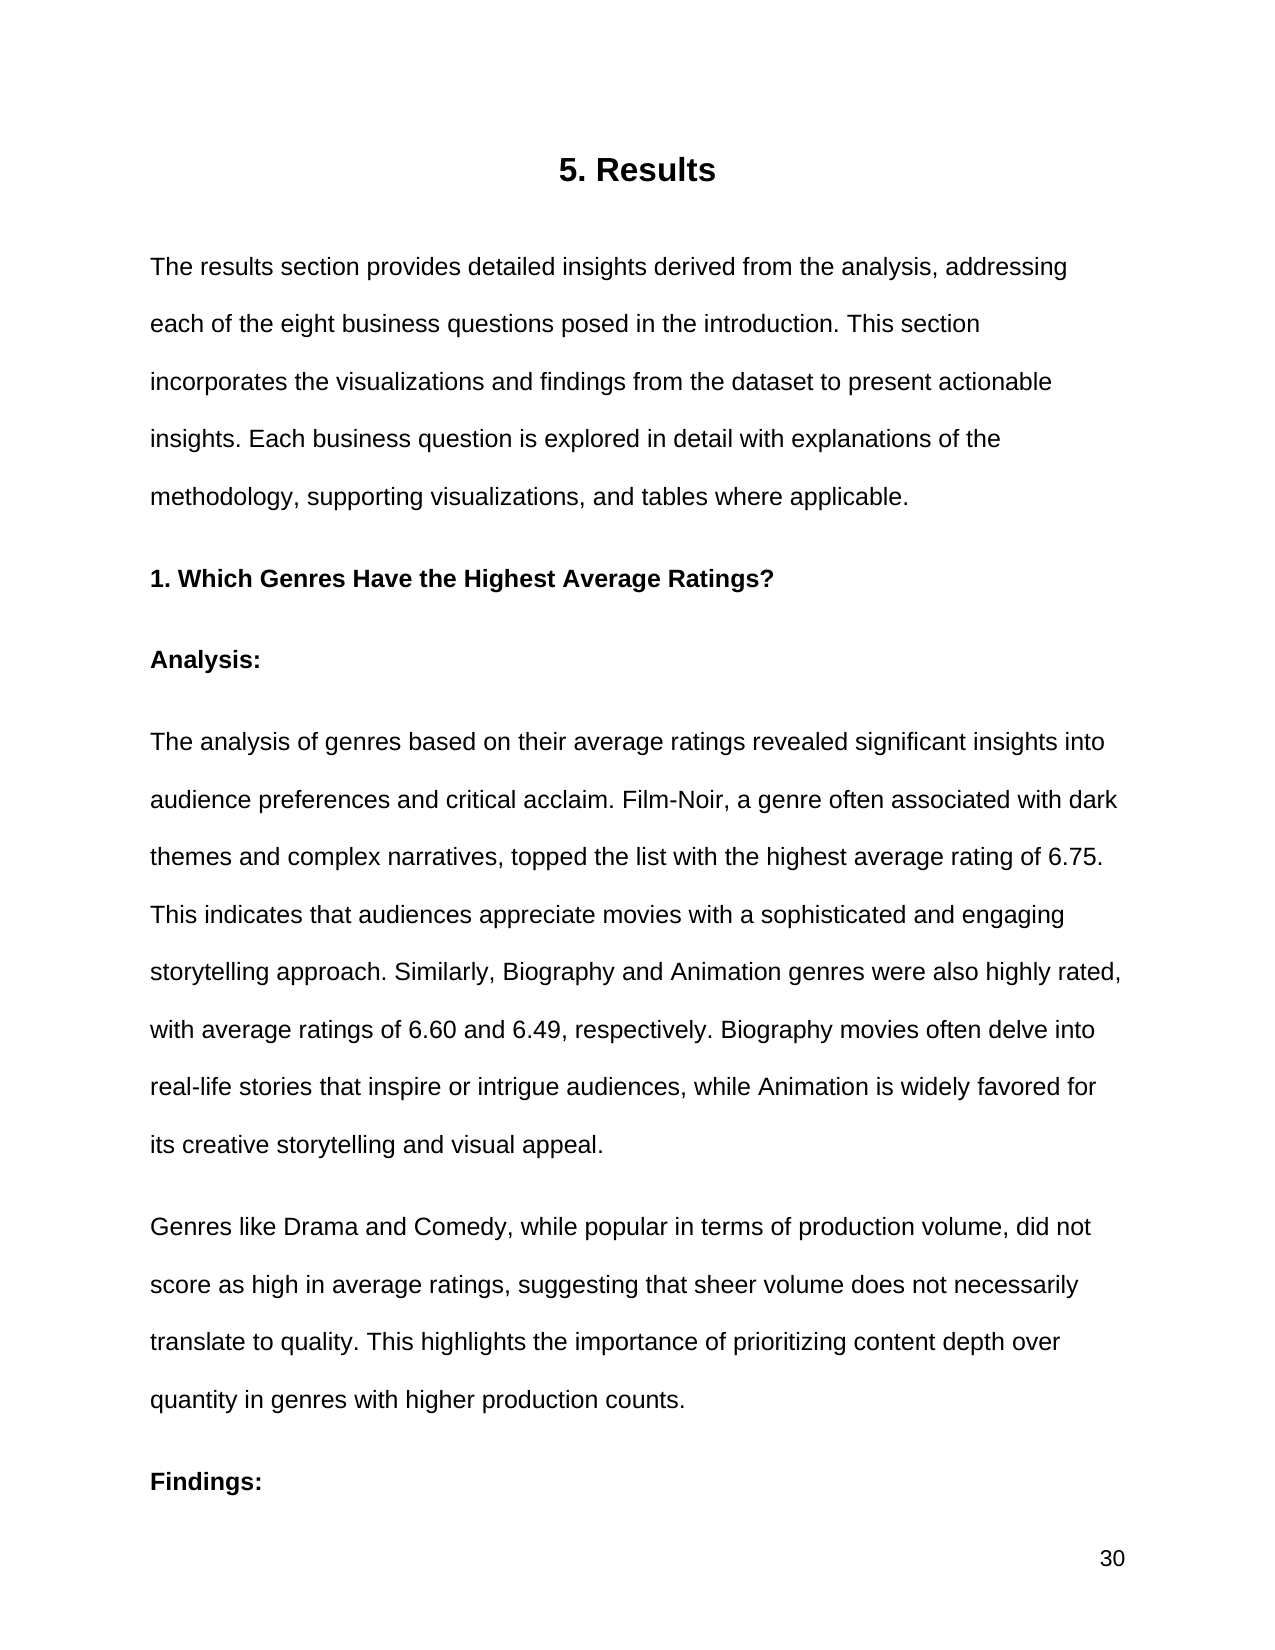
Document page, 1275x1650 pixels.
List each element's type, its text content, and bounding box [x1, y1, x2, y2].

subtitle Analysis: [150, 645, 1125, 673]
subtitle Findings: [150, 1467, 1125, 1496]
subtitle 5. Results [150, 150, 1125, 188]
text The results section provides detailed insights derived from the analysis, addressing each of the eight business questions posed in the introduction. This section incorporates the visualizations and findings from the dataset to present actionable insights. Each business question is explored in detail with explanations of the methodology, supporting visualizations, and tables where applicable. [150, 252, 1125, 511]
text Genres like Drama and Comedy, while popular in terms of production volume, did not score as high in average ratings, suggesting that sheer volume does not necessarily translate to quality. This highlights the importance of prioritizing content depth over quantity in genres with higher production counts. [150, 1212, 1125, 1413]
subtitle 1. Which Genres Have the Highest Average Ratings? [150, 564, 1125, 593]
text The analysis of genres based on their average ratings revealed significant insights into audience preferences and critical acclaim. Film-Noir, a genre often associated with dark themes and complex narratives, topped the list with the highest average rating of 6.75. This indicates that audiences appreciate movies with a sophisticated and engaging storytelling approach. Similarly, Biography and Animation genres were also highly rated, with average ratings of 6.60 and 6.49, respectively. Biography movies often delve into real-life stories that inspire or intrigue audiences, while Animation is widely favored for its creative storytelling and visual appeal. [150, 727, 1125, 1158]
